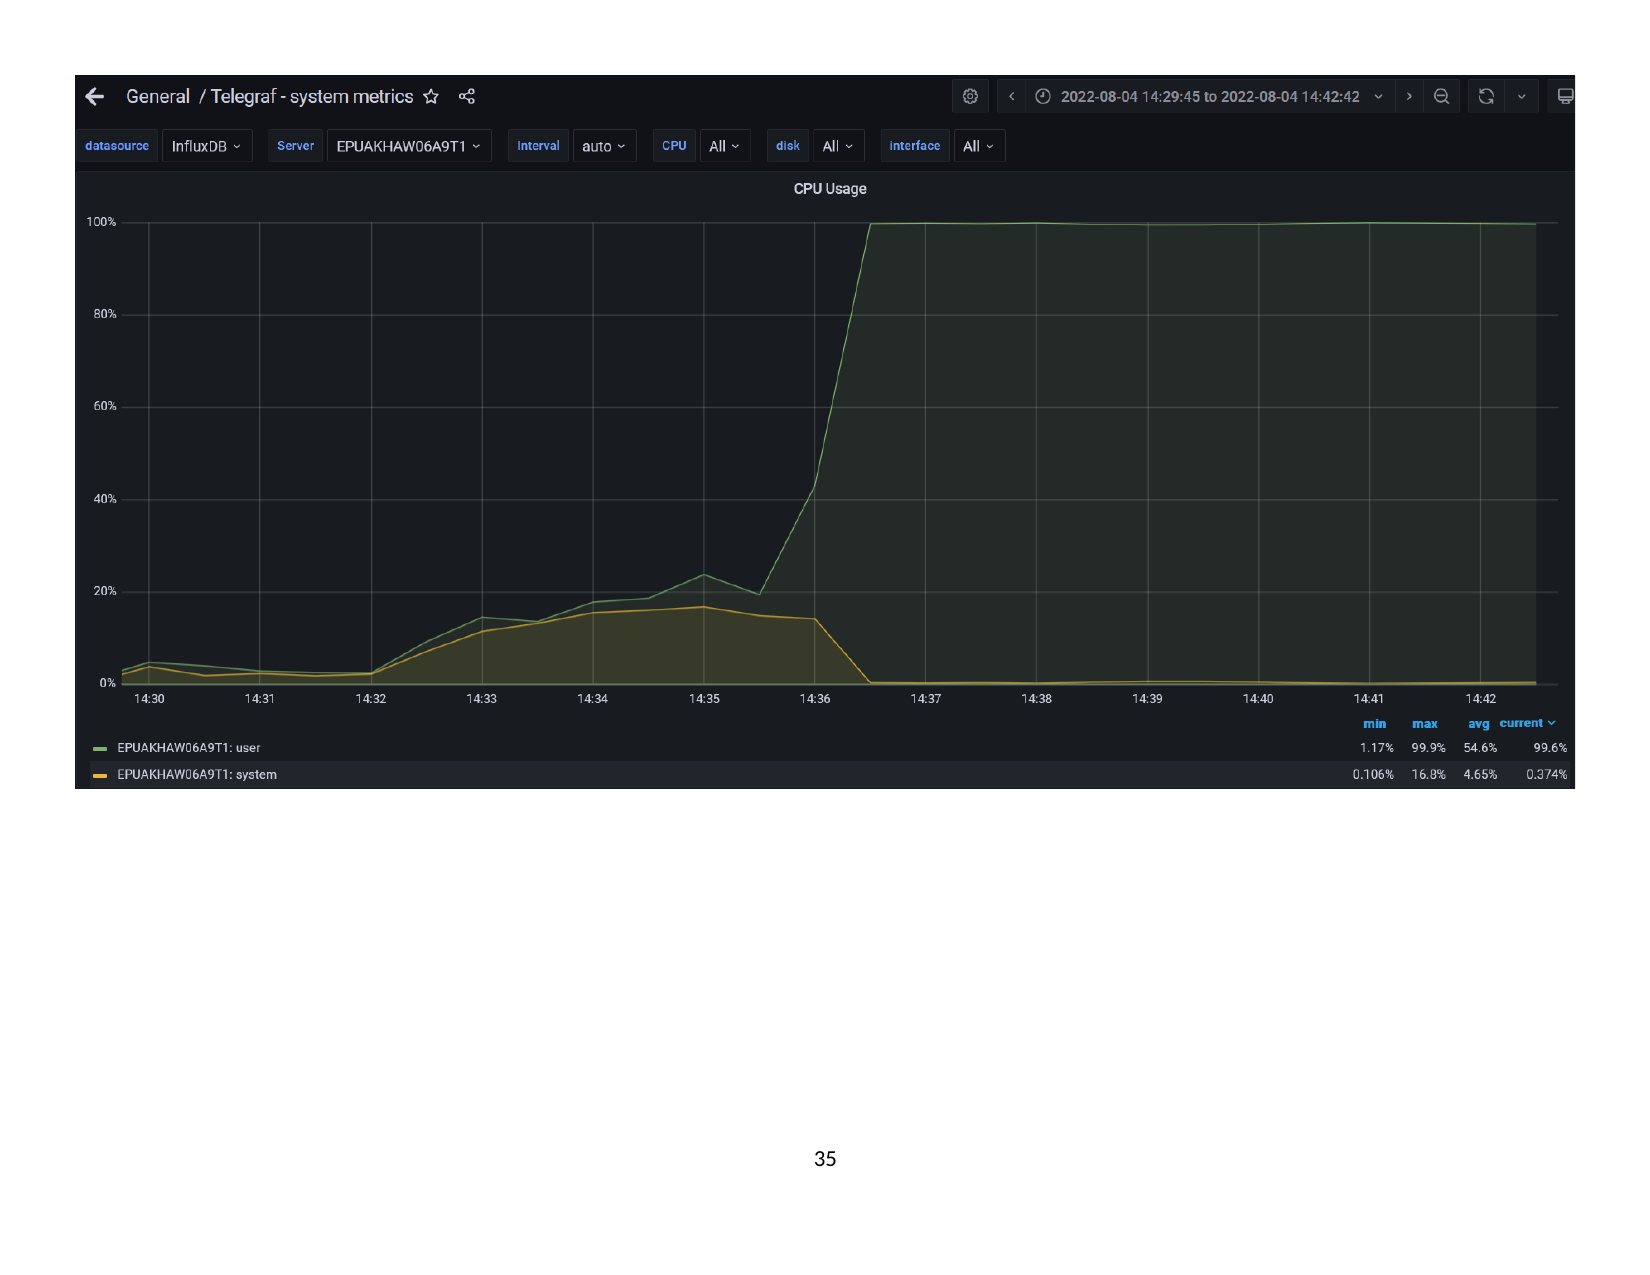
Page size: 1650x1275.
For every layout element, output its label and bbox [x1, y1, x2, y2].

picture [75, 75, 1575, 789]
